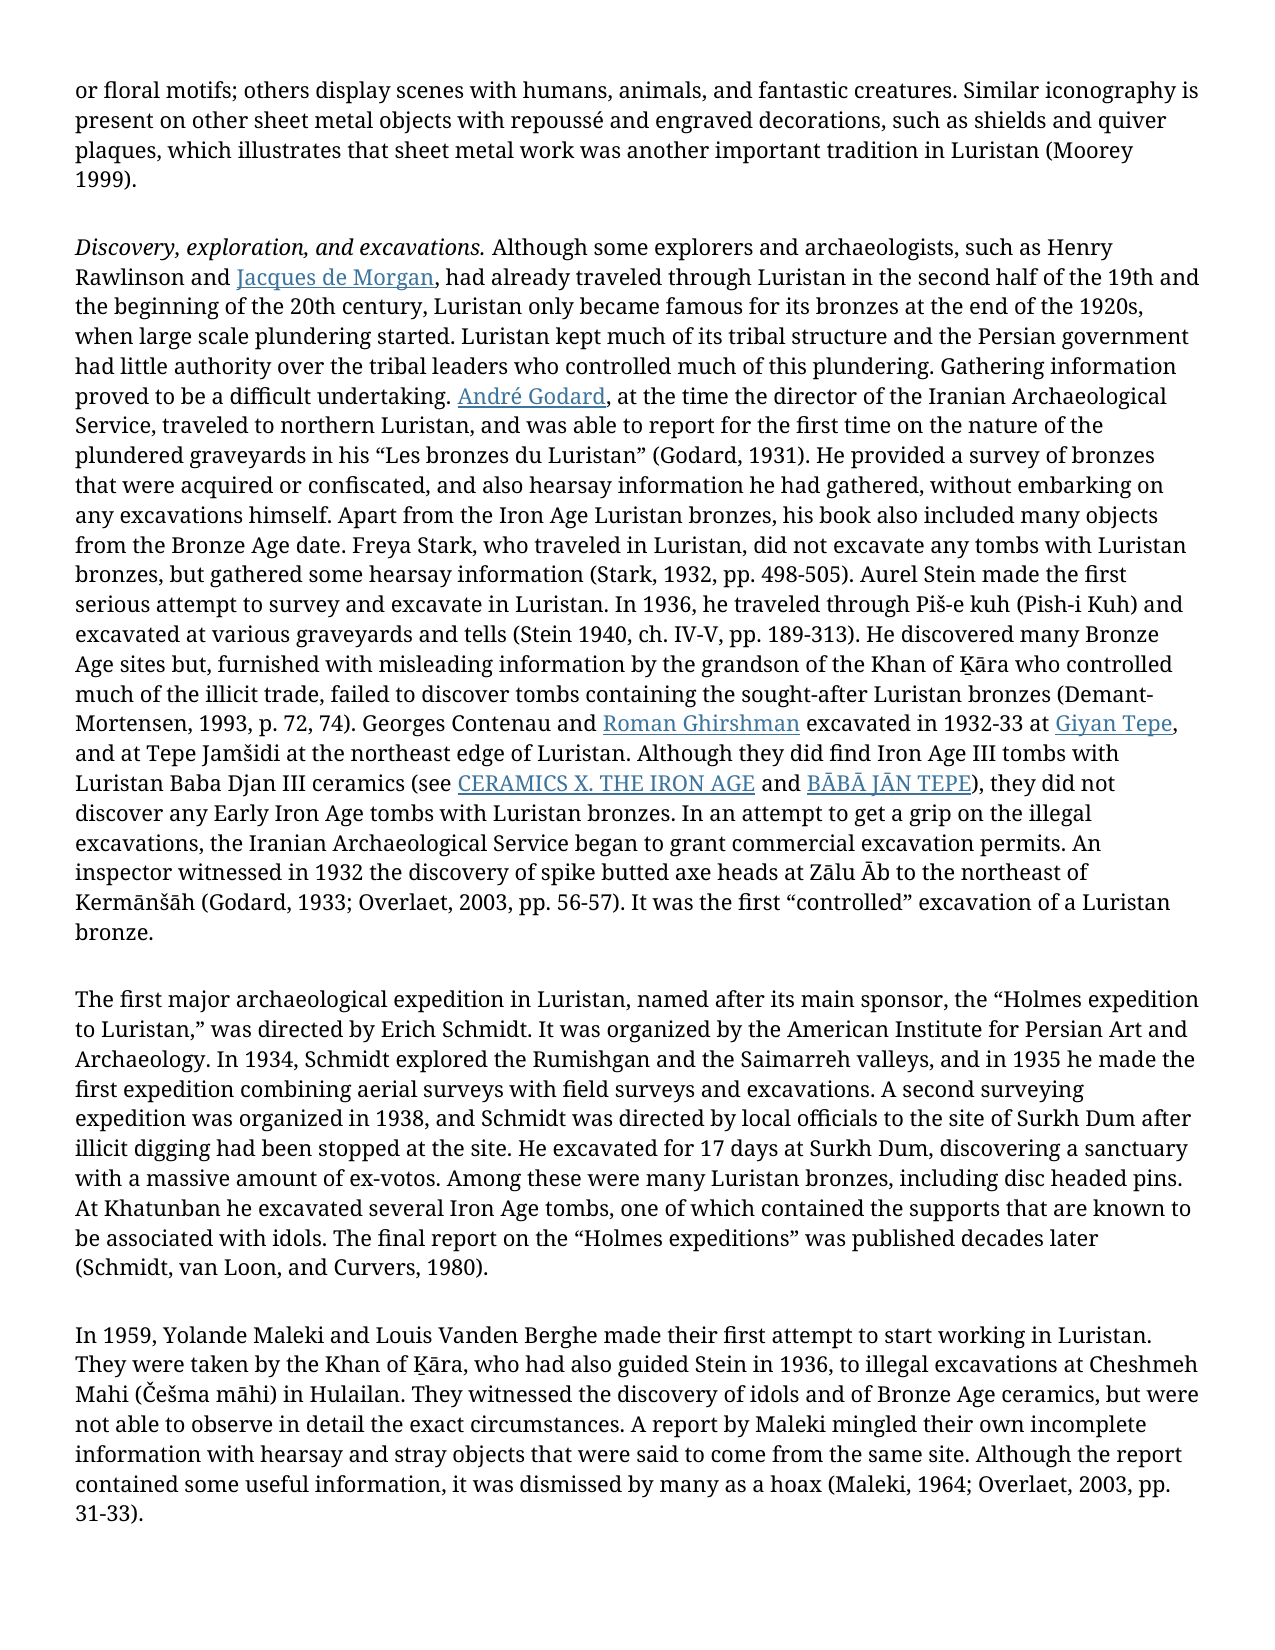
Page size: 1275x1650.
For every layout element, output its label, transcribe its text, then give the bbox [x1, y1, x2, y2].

text In 1959, Yolande Maleki and Louis Vanden Berghe made their first attempt to start working in Luristan. They were taken by the Khan of Ḵāra, who had also guided Stein in 1936, to illegal excavations at Cheshmeh Mahi (Češma māhi) in Hulailan. They witnessed the discovery of idols and of Bronze Age ceramics, but were not able to observe in detail the exact circumstances. A report by Maleki mingled their own incomplete information with hearsay and stray objects that were said to come from the same site. Although the report contained some useful information, it was dismissed by many as a hoax (Maleki, 1964; Overlaet, 2003, pp. 31-33). [75, 1319, 1200, 1528]
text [75, 75, 1200, 194]
text The first major archaeological expedition in Luristan, named after its main sponsor, the “Holmes expedition to Luristan,” was directed by Erich Schmidt. It was organized by the American Institute for Persian Art and Archaeology. In 1934, Schmidt explored the Rumishgan and the Saimarreh valleys, and in 1935 he made the first expedition combining aerial surveys with field surveys and excavations. A second surveying expedition was organized in 1938, and Schmidt was directed by local officials to the site of Surkh Dum after illicit digging had been stopped at the site. He excavated for 17 days at Surkh Dum, discovering a sanctuary with a massive amount of ex-votos. Among these were many Luristan bronzes, including disc headed pins. At Khatunban he excavated several Iron Age tombs, one of which contained the supports that are known to be associated with idols. The final report on the “Holmes expeditions” was published decades later (Schmidt, van Loon, and Curvers, 1980). [75, 984, 1200, 1282]
text Discovery, exploration, and excavations. Although some explorers and archaeologists, such as Henry Rawlinson and Jacques de Morgan, had already traveled through Luristan in the second half of the 19th and the beginning of the 20th century, Luristan only became famous for its bronzes at the end of the 1920s, when large scale plundering started. Luristan kept much of its tribal structure and the Persian government had little authority over the tribal leaders who controlled much of this plundering. Gathering information proved to be a difficult undertaking. André Godard, at the time the director of the Iranian Archaeological Service, traveled to northern Luristan, and was able to report for the first time on the nature of the plundered graveyards in his “Les bronzes du Luristan” (Godard, 1931). He provided a survey of bronzes that were acquired or confiscated, and also hearsay information he had gathered, without embarking on any excavations himself. Apart from the Iron Age Luristan bronzes, his book also included many objects from the Bronze Age date. Freya Stark, who traveled in Luristan, did not excavate any tombs with Luristan bronzes, but gathered some hearsay information (Stark, 1932, pp. 498-505). Aurel Stein made the first serious attempt to survey and excavate in Luristan. In 1936, he traveled through Piš-e kuh (Pish-i Kuh) and excavated at various graveyards and tells (Stein 1940, ch. IV-V, pp. 189-313). He discovered many Bronze Age sites but, furnished with misleading information by the grandson of the Khan of Ḵāra who controlled much of the illicit trade, failed to discover tombs containing the sought-after Luristan bronzes (Demant-Mortensen, 1993, p. 72, 74). Georges Contenau and Roman Ghirshman excavated in 1932-33 at Giyan Tepe, and at Tepe Jamšidi at the northeast edge of Luristan. Although they did find Iron Age III tombs with Luristan Baba Djan III ceramics (see CERAMICS X. THE IRON AGE and BĀBĀ JĀN TEPE), they did not discover any Early Iron Age tombs with Luristan bronzes. In an attempt to get a grip on the illegal excavations, the Iranian Archaeological Service began to grant commercial excavation permits. An inspector witnessed in 1932 the discovery of spike butted axe heads at Zālu Āb to the northeast of Kermānšāh (Godard, 1933; Overlaet, 2003, pp. 56-57). It was the first “controlled” excavation of a Luristan bronze. [75, 232, 1200, 947]
